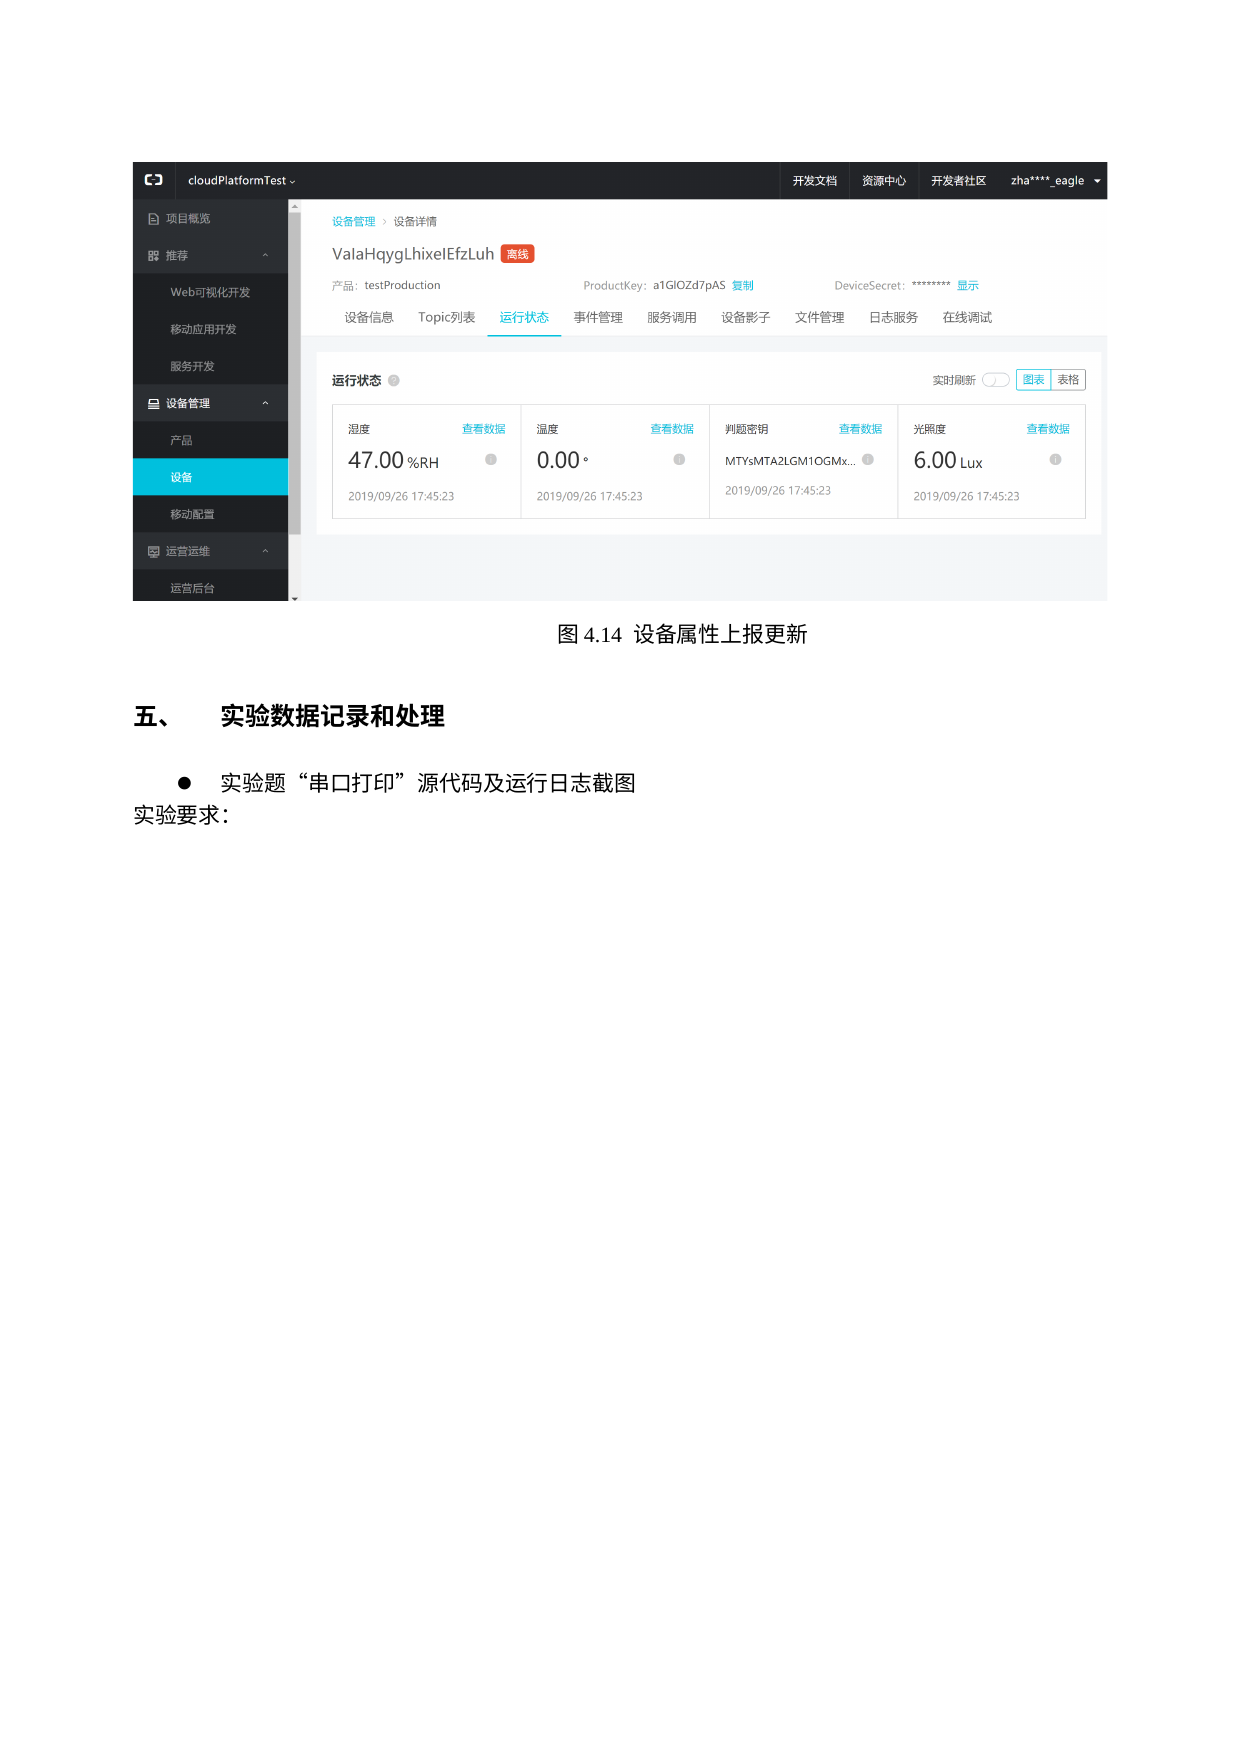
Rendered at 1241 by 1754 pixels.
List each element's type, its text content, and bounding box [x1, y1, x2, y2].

subtitle 实验数据记录和处理 [133, 682, 1107, 747]
text 实验要求： [133, 798, 1107, 830]
list 实验题“串口打印”源代码及运行日志截图 [176, 765, 1107, 798]
list 图4.14 设备属性上报更新 [258, 617, 1107, 649]
picture [132, 162, 1108, 601]
